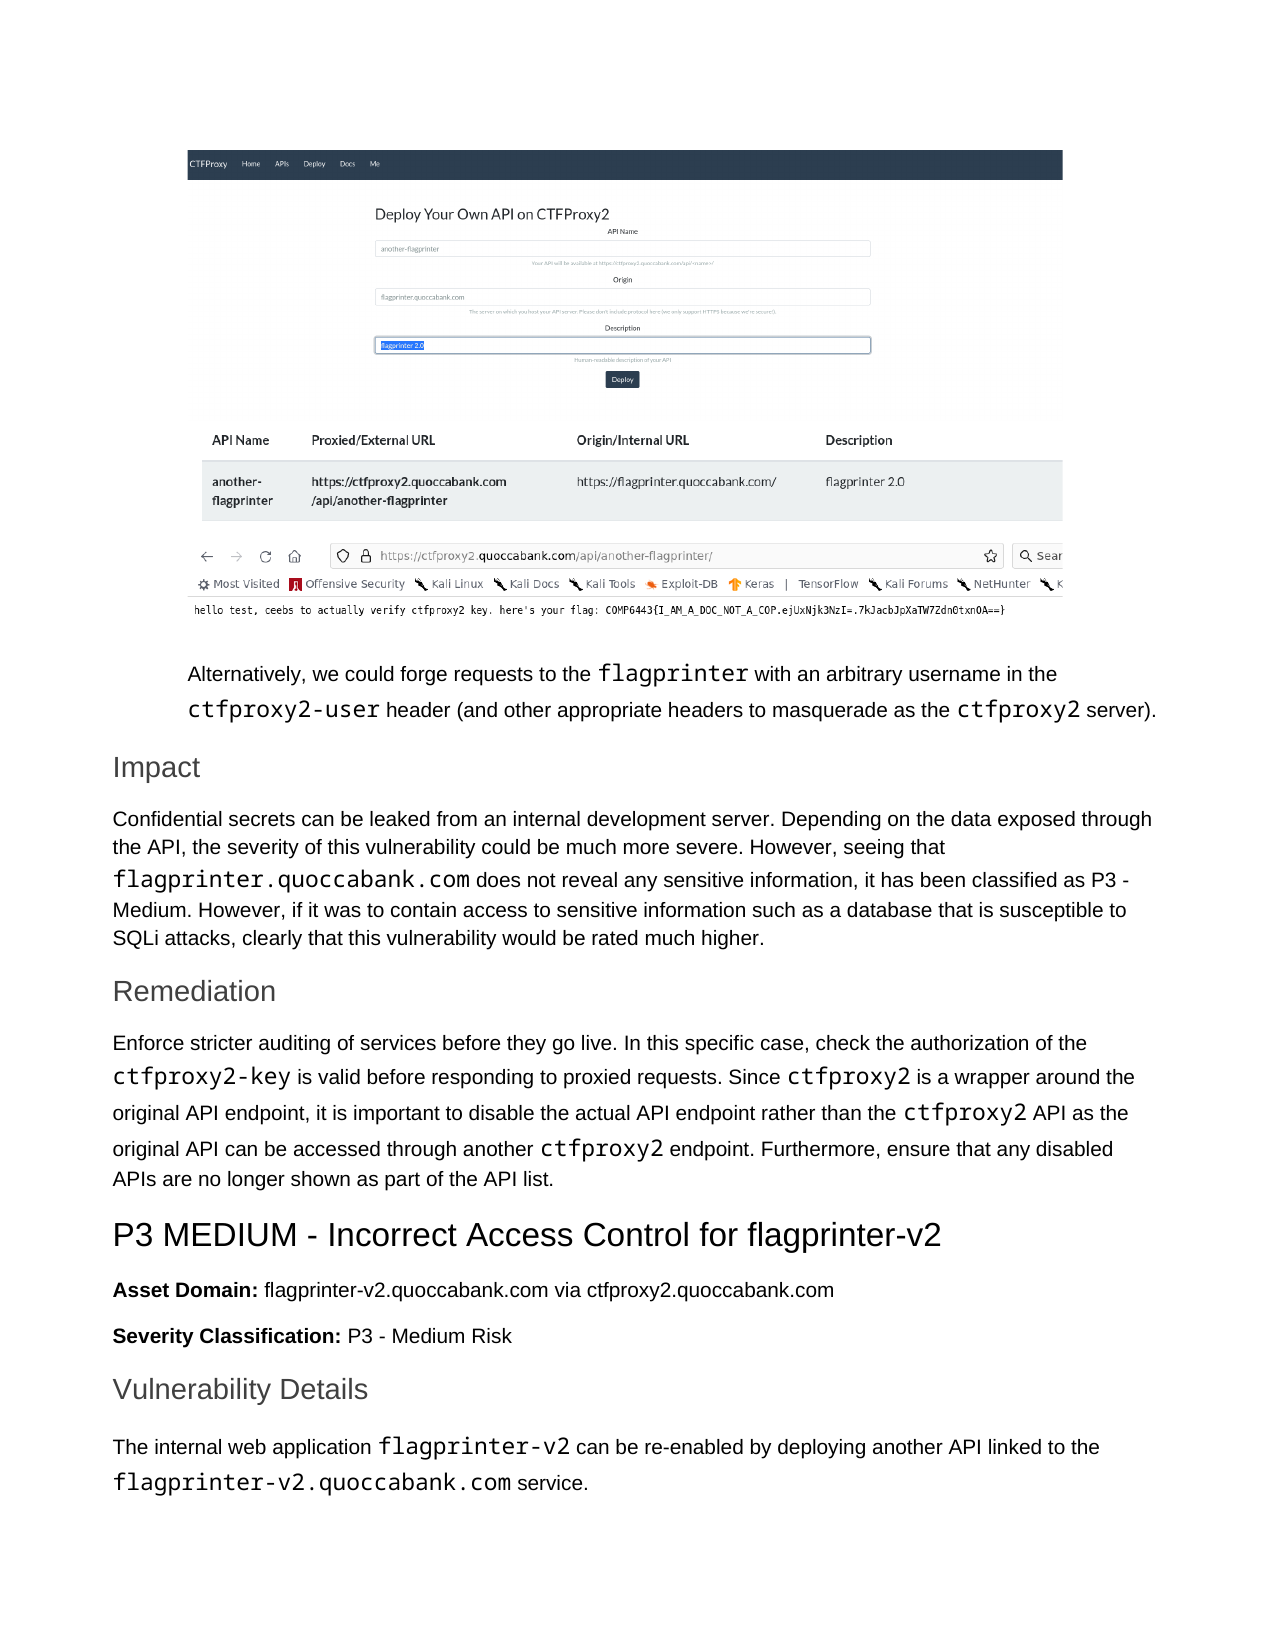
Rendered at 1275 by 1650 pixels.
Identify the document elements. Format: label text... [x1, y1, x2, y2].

text Enforce stricter auditing of services before they go live. In this specific case, check the authorization of the ctfproxy2-key is valid before responding to proxied requests. Since ctfproxy2 is a wrapper around the original API endpoint, it is important to disable the actual API endpoint rather than the ctfproxy2 API as the original API can be accessed through another ctfproxy2 endpoint. Furthermore, ensure that any disabled APIs are no longer shown as part of the API list. [112, 1031, 1162, 1190]
picture [187, 150, 1063, 421]
picture [187, 540, 1063, 633]
text Severity Classification: P3 - Medium Risk [112, 1324, 1162, 1348]
subtitle Remediation [112, 974, 1162, 1007]
text Asset Domain: flagprinter-v2.quoccabank.com via ctfproxy2.quoccabank.com [112, 1278, 1162, 1302]
list Alternatively, we could forge requests to the flagprinter with an arbitrary username in the ctfproxy2-user header (and other appropriate headers to masquerade as the ctfproxy2 server). [137, 657, 1162, 724]
text Confidential secrets can be leaked from an internal development server. Depending on the data exposed through the API, the severity of this vulnerability could be much more severe. However, seeing that flagprinter.quoccabank.com does not reveal any sensitive information, it has been classified as P3 - Medium. However, if it was to contain access to sensitive information such as a database that is susceptible to SQLi attacks, clearly that this vulnerability would be rated much higher. [112, 807, 1162, 949]
subtitle P3 MEDIUM - Incorrect Access Control for flagprinter-v2 [112, 1215, 1162, 1253]
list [137, 150, 1162, 633]
text The internal web application flagprinter-v2 can be re-enabled by deploying another API linked to the flagprinter-v2.quoccabank.com service. [112, 1429, 1162, 1497]
picture [187, 428, 1063, 532]
subtitle Vulnerability Details [112, 1372, 1162, 1406]
subtitle Impact [112, 750, 1162, 783]
